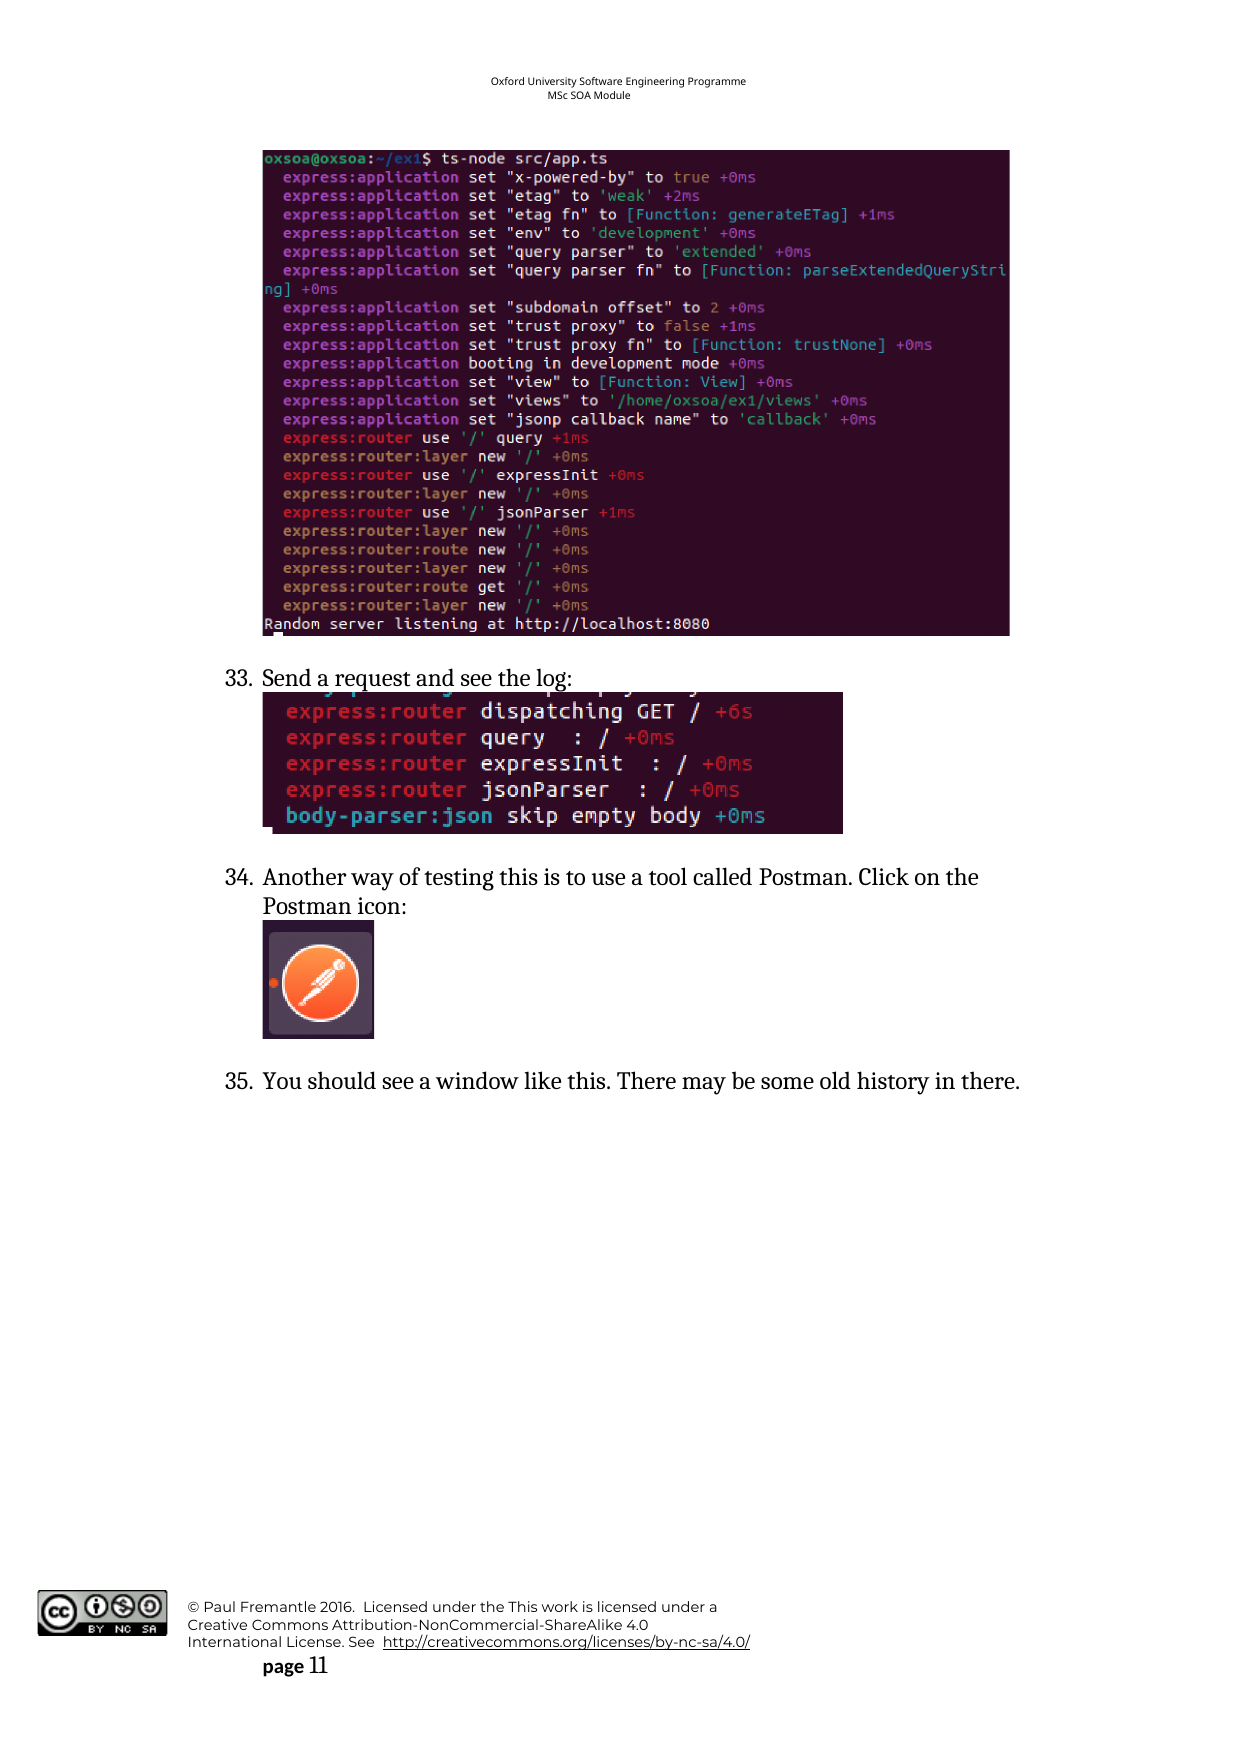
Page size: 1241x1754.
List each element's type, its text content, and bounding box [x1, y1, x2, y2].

list Another way of testing this is to use a tool called Postman. Click on the Postman icon: [225, 863, 1049, 920]
list You should see a window like this. There may be some old history in there. [225, 1067, 1049, 1096]
picture [37, 1590, 168, 1636]
picture [262, 150, 1010, 636]
list Send a request and see the log: [225, 664, 1049, 693]
picture [262, 920, 375, 1039]
picture [262, 692, 843, 834]
